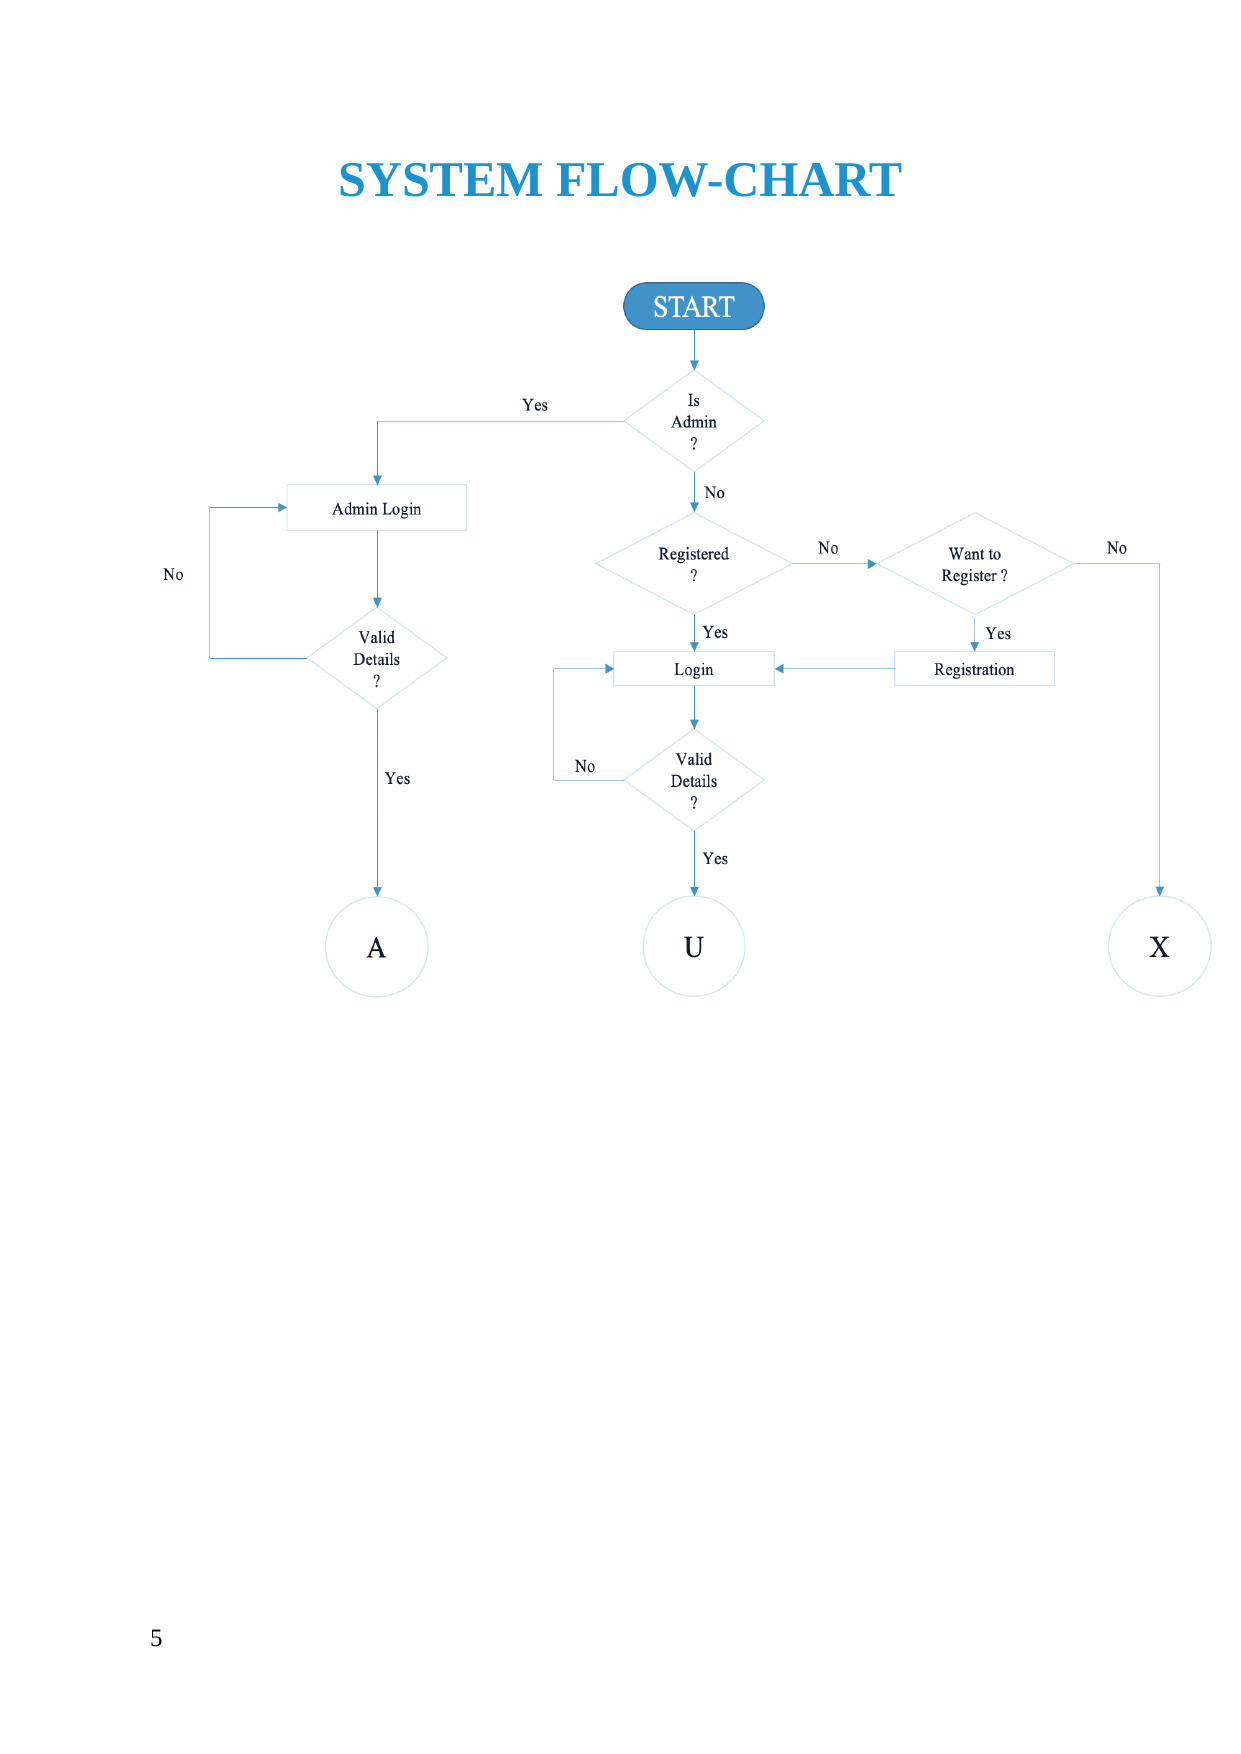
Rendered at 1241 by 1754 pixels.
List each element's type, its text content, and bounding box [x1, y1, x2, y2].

picture [150, 265, 1241, 1051]
text SYSTEM FLOW-CHART [150, 150, 1090, 207]
